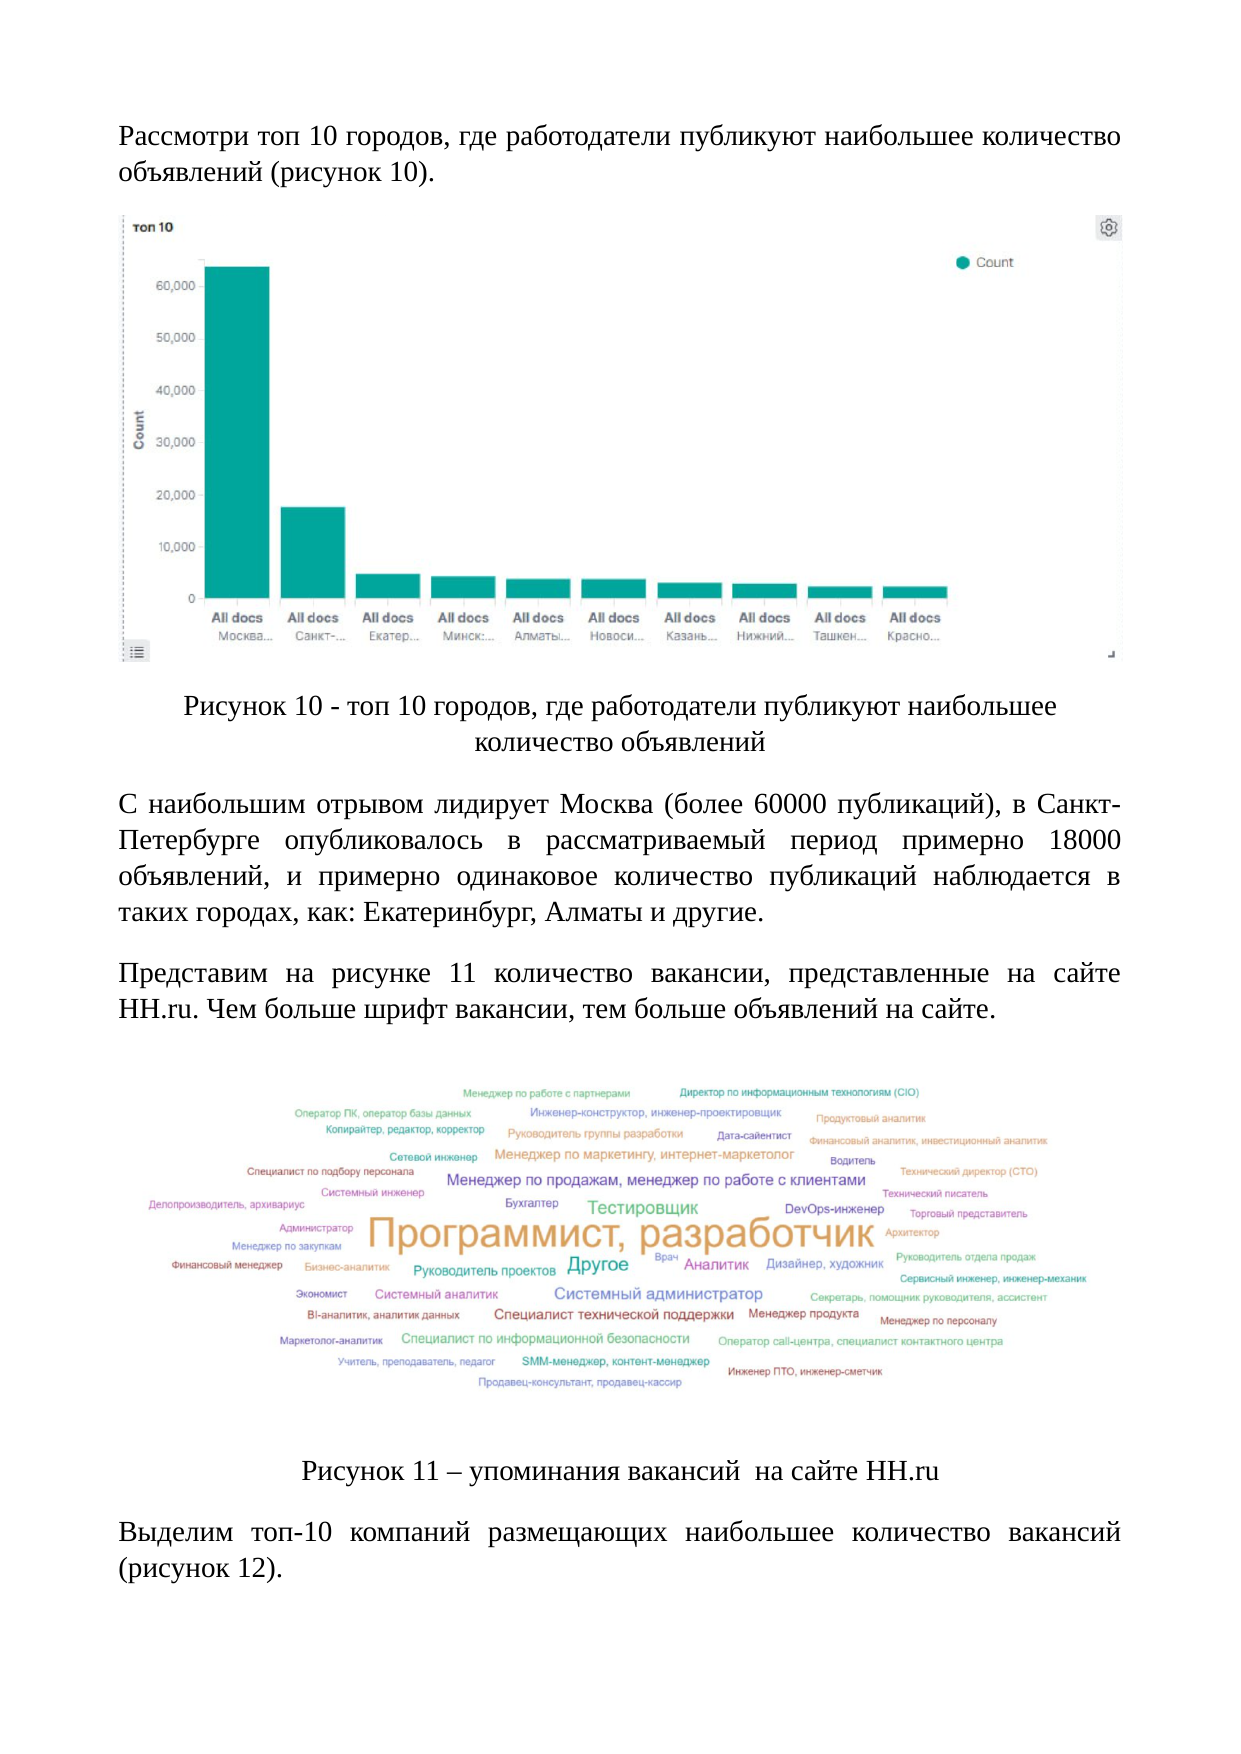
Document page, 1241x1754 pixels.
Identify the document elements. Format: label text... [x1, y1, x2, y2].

text С наибольшим отрывом лидирует Москва (более 60000 публикаций), в Санкт-Петербурге опубликовалось в рассматриваемый период примерно 18000 объявлений, и примерно одинаковое количество публикаций наблюдается в таких городах, как: Екатеринбург, Алматы и другие. [118, 786, 1122, 928]
text Выделим топ-10 компаний размещающих наибольшее количество вакансий (рисунок 12). [118, 1514, 1122, 1583]
picture [118, 1052, 1123, 1426]
text Рисунок 11 – упоминания вакансий на сайте HH.ru [118, 1453, 1122, 1486]
text Рассмотри топ 10 городов, где работодатели публикуют наибольшее количество объявлений (рисунок 10). [118, 118, 1122, 188]
text Представим на рисунке 11 количество вакансии, представленные на сайте HH.ru. Чем больше шрифт вакансии, тем больше объявлений на сайте. [118, 955, 1122, 1025]
picture [118, 215, 1123, 662]
text Рисунок 10 - топ 10 городов, где работодатели публикуют наибольшее количество объявлений [118, 688, 1122, 758]
